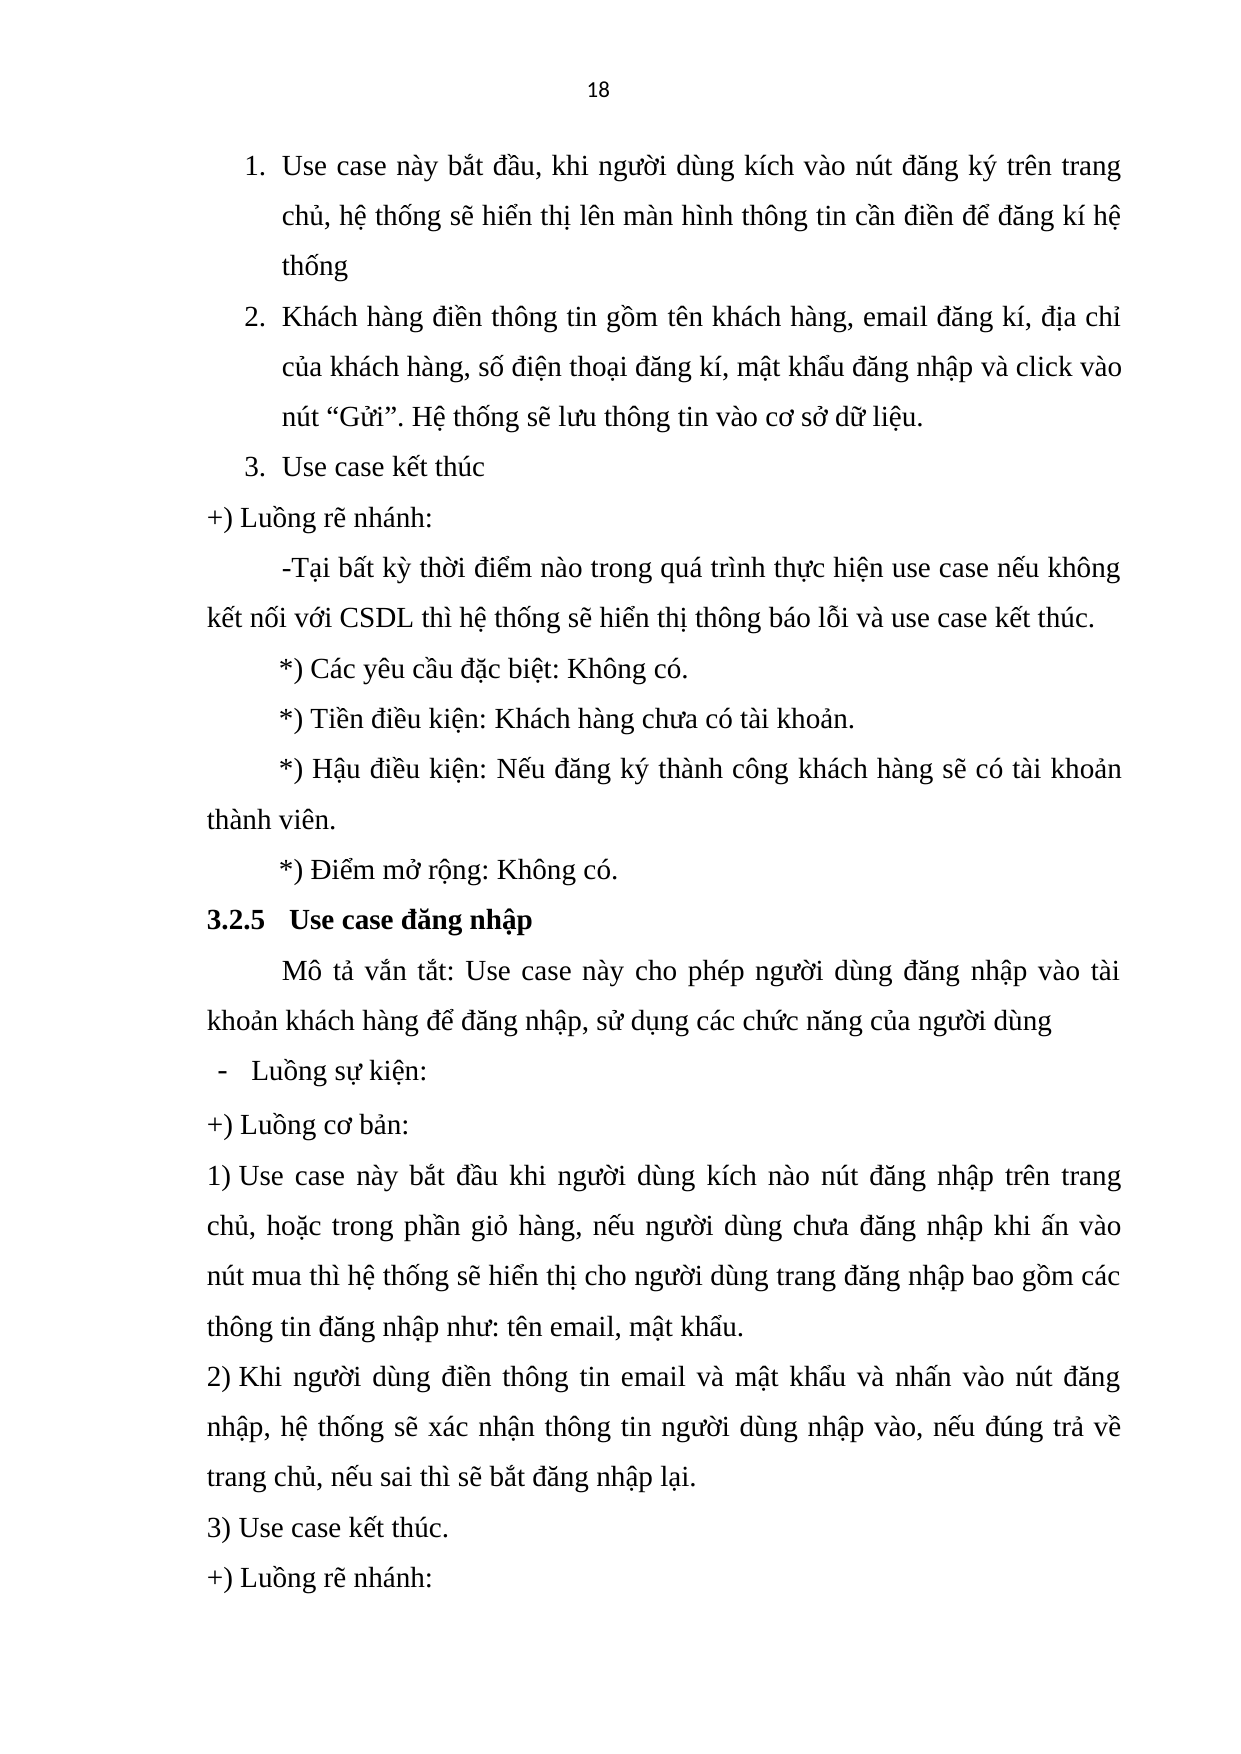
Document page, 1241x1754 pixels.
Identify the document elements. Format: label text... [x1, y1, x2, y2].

text *) Hậu điều kiện: Nếu đăng ký thành công khách hàng sẽ có tài khoản thành viên. [207, 751, 1122, 835]
list +) Luồng cơ bản: [207, 1107, 1122, 1141]
text *) Điểm mở rộng: Không có. [207, 852, 1122, 886]
list Use case kết thúc [244, 449, 1122, 483]
list +) Luồng rẽ nhánh: [207, 1560, 1122, 1594]
list Use case này bắt đầu, khi người dùng kích vào nút đăng ký trên trang chủ, hệ thống sẽ hiển thị lên màn hình thông tin cần điền để đăng kí hệ thống [244, 148, 1122, 282]
list Use case kết thúc. [207, 1510, 1122, 1543]
list +) Luồng rẽ nhánh: [207, 500, 1122, 533]
text *) Các yêu cầu đặc biệt: Không có. [207, 651, 1122, 684]
list Mô tả vắn tắt: Use case này cho phép người dùng đăng nhập vào tài khoản khách hàng để đăng nhập, sử dụng các chức năng của người dùng [207, 953, 1122, 1037]
list Luồng sự kiện: [213, 1053, 1122, 1089]
list -Tại bất kỳ thời điểm nào trong quá trình thực hiện use case nếu không kết nối với CSDL thì hệ thống sẽ hiển thị thông báo lỗi và use case kết thúc. [207, 550, 1122, 634]
text *) Tiền điều kiện: Khách hàng chưa có tài khoản. [207, 701, 1122, 735]
list Khi người dùng điền thông tin email và mật khẩu và nhấn vào nút đăng nhập, hệ thống sẽ xác nhận thông tin người dùng nhập vào, nếu đúng trả về trang chủ, nếu sai thì sẽ bắt đăng nhập lại. [207, 1359, 1122, 1493]
list Use case đăng nhập [207, 902, 1122, 936]
list Khách hàng điền thông tin gồm tên khách hàng, email đăng kí, địa chỉ của khách hàng, số điện thoại đăng kí, mật khẩu đăng nhập và click vào nút “Gửi”. Hệ thống sẽ lưu thông tin vào cơ sở dữ liệu. [244, 299, 1122, 433]
list Use case này bắt đầu khi người dùng kích nào nút đăng nhập trên trang chủ, hoặc trong phần giỏ hàng, nếu người dùng chưa đăng nhập khi ấn vào nút mua thì hệ thống sẽ hiển thị cho người dùng trang đăng nhập bao gồm các thông tin đăng nhập như: tên email, mật khẩu. [207, 1158, 1122, 1342]
